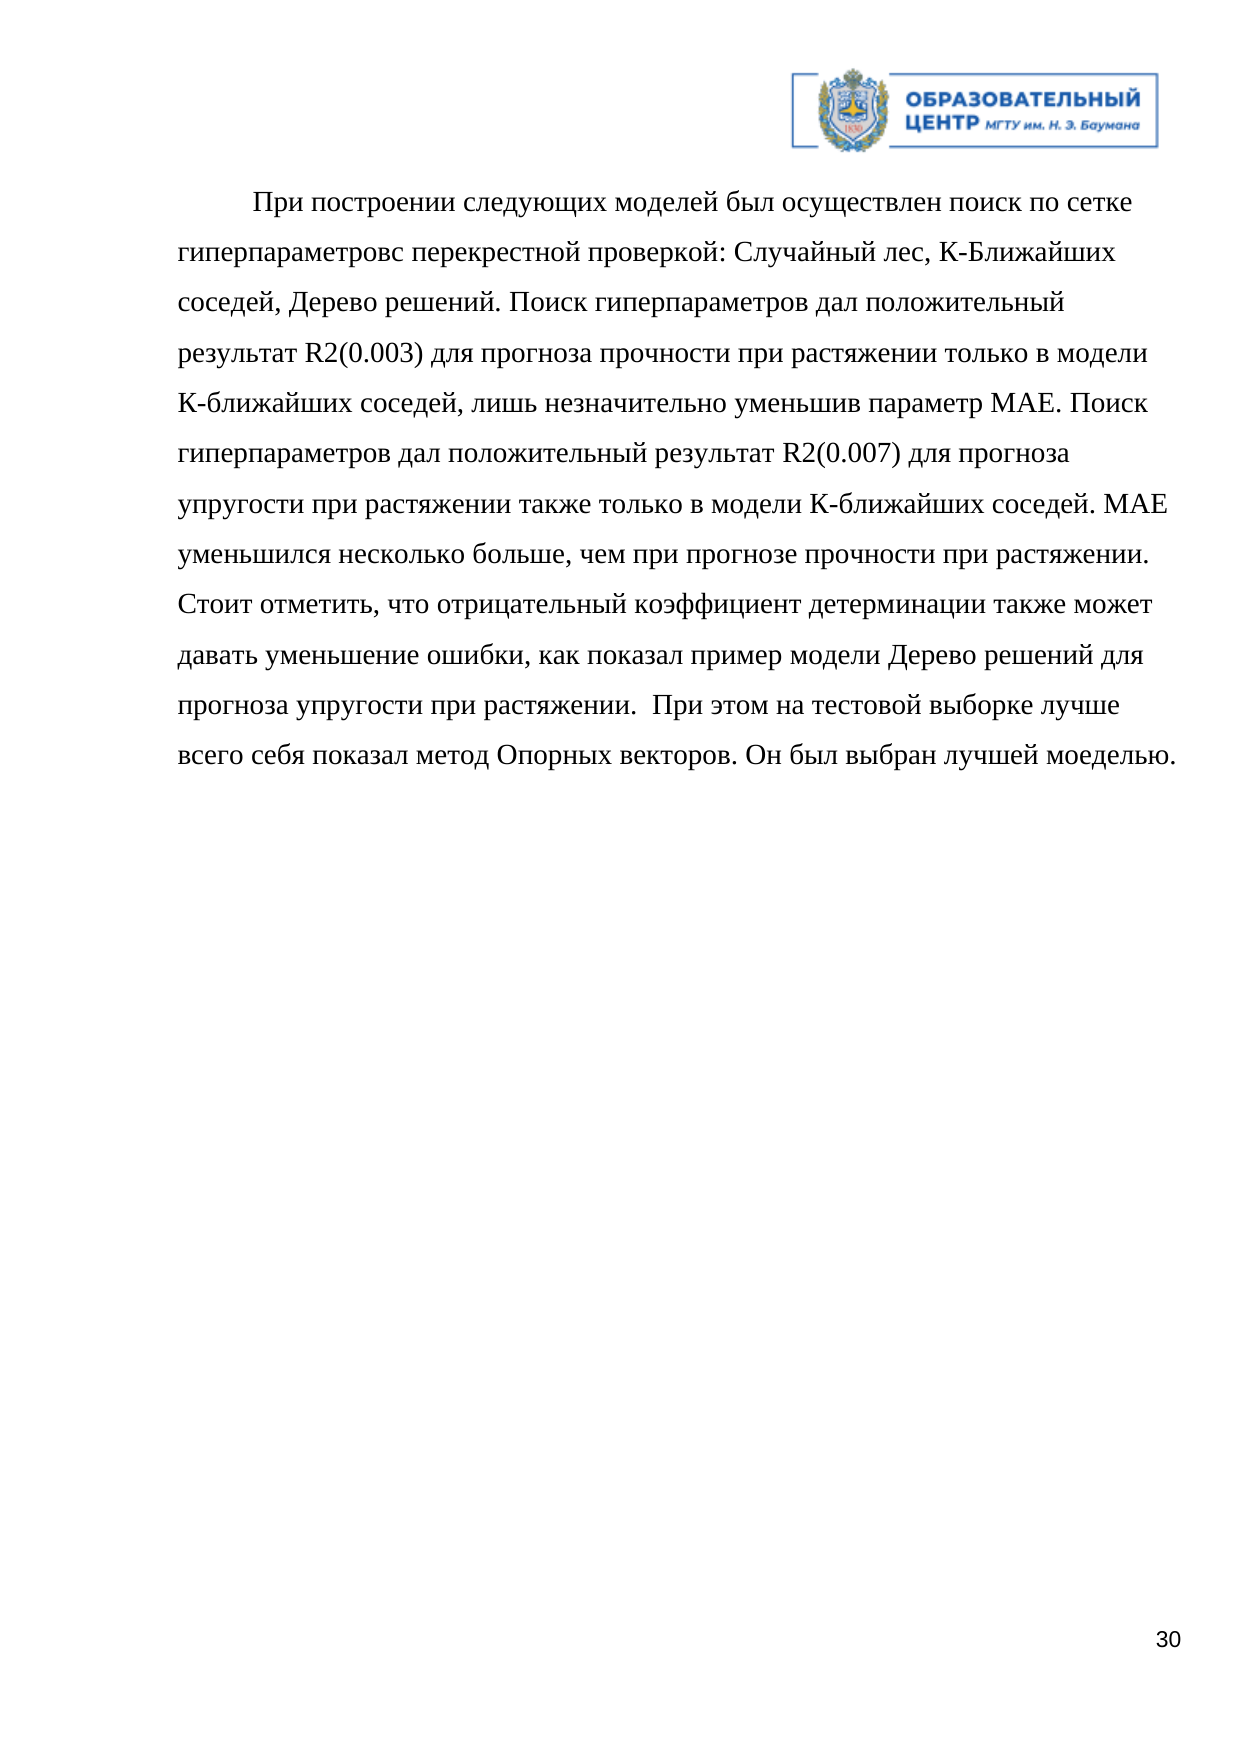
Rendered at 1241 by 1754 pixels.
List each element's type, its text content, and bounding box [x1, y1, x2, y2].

picture [761, 45, 1209, 168]
text При построении следующих моделей был осуществлен поиск по сетке гиперпараметровс перекрестной проверкой: Случайный лес, К-Ближайших соседей, Дерево решений. Поиск гиперпараметров дал положительный результат R2(0.003) для прогноза прочности при растяжении только в модели К-ближайших соседей, лишь незначительно уменьшив параметр МАЕ. Поиск гиперпараметров дал положительный результат R2(0.007) для прогноза упругости при растяжении также только в модели К-ближайших соседей. МАЕ уменьшился несколько больше, чем при прогнозе прочности при растяжении. Стоит отметить, что отрицательный коэффициент детерминации также может давать уменьшение ошибки, как показал пример модели Дерево решений для прогноза упругости при растяжении. При этом на тестовой выборке лучше всего себя показал метод Опорных векторов. Он был выбран лучшей моеделью. [177, 118, 1181, 771]
